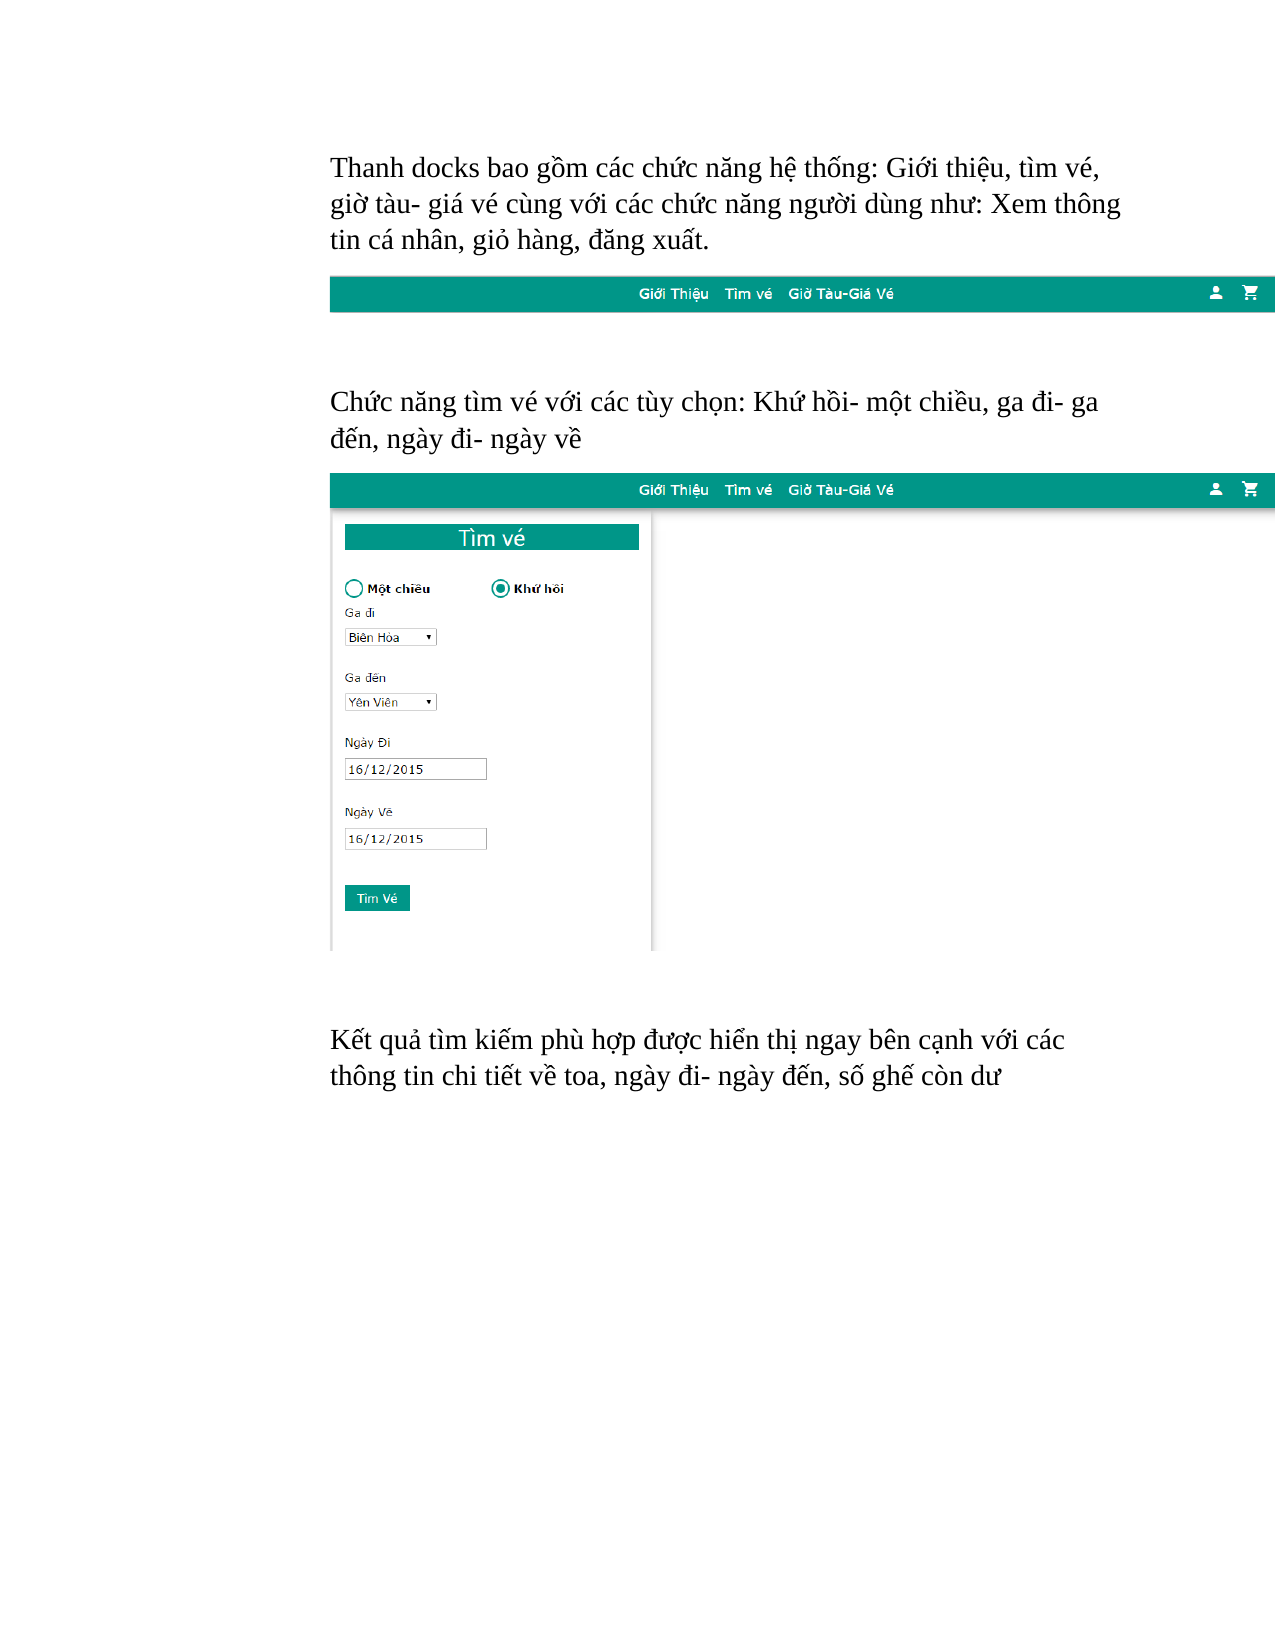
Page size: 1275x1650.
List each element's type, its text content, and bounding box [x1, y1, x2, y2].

text Kết quả tìm kiếm phù hợp được hiển thị ngay bên cạnh với các thông tin chi tiết về toa, ngày đi- ngày đến, số ghế còn dư [330, 1022, 1125, 1092]
picture [329, 473, 1275, 951]
picture [329, 275, 1275, 313]
text Chức năng tìm vé với các tùy chọn: Khứ hồi- một chiều, ga đi- ga đến, ngày đi- ngày về [330, 384, 1125, 454]
text Thanh docks bao gồm các chức năng hệ thống: Giới thiệu, tìm vé, giờ tàu- giá vé cùng với các chức năng người dùng như: Xem thông tin cá nhân, giỏ hàng, đăng xuất. [330, 150, 1125, 256]
